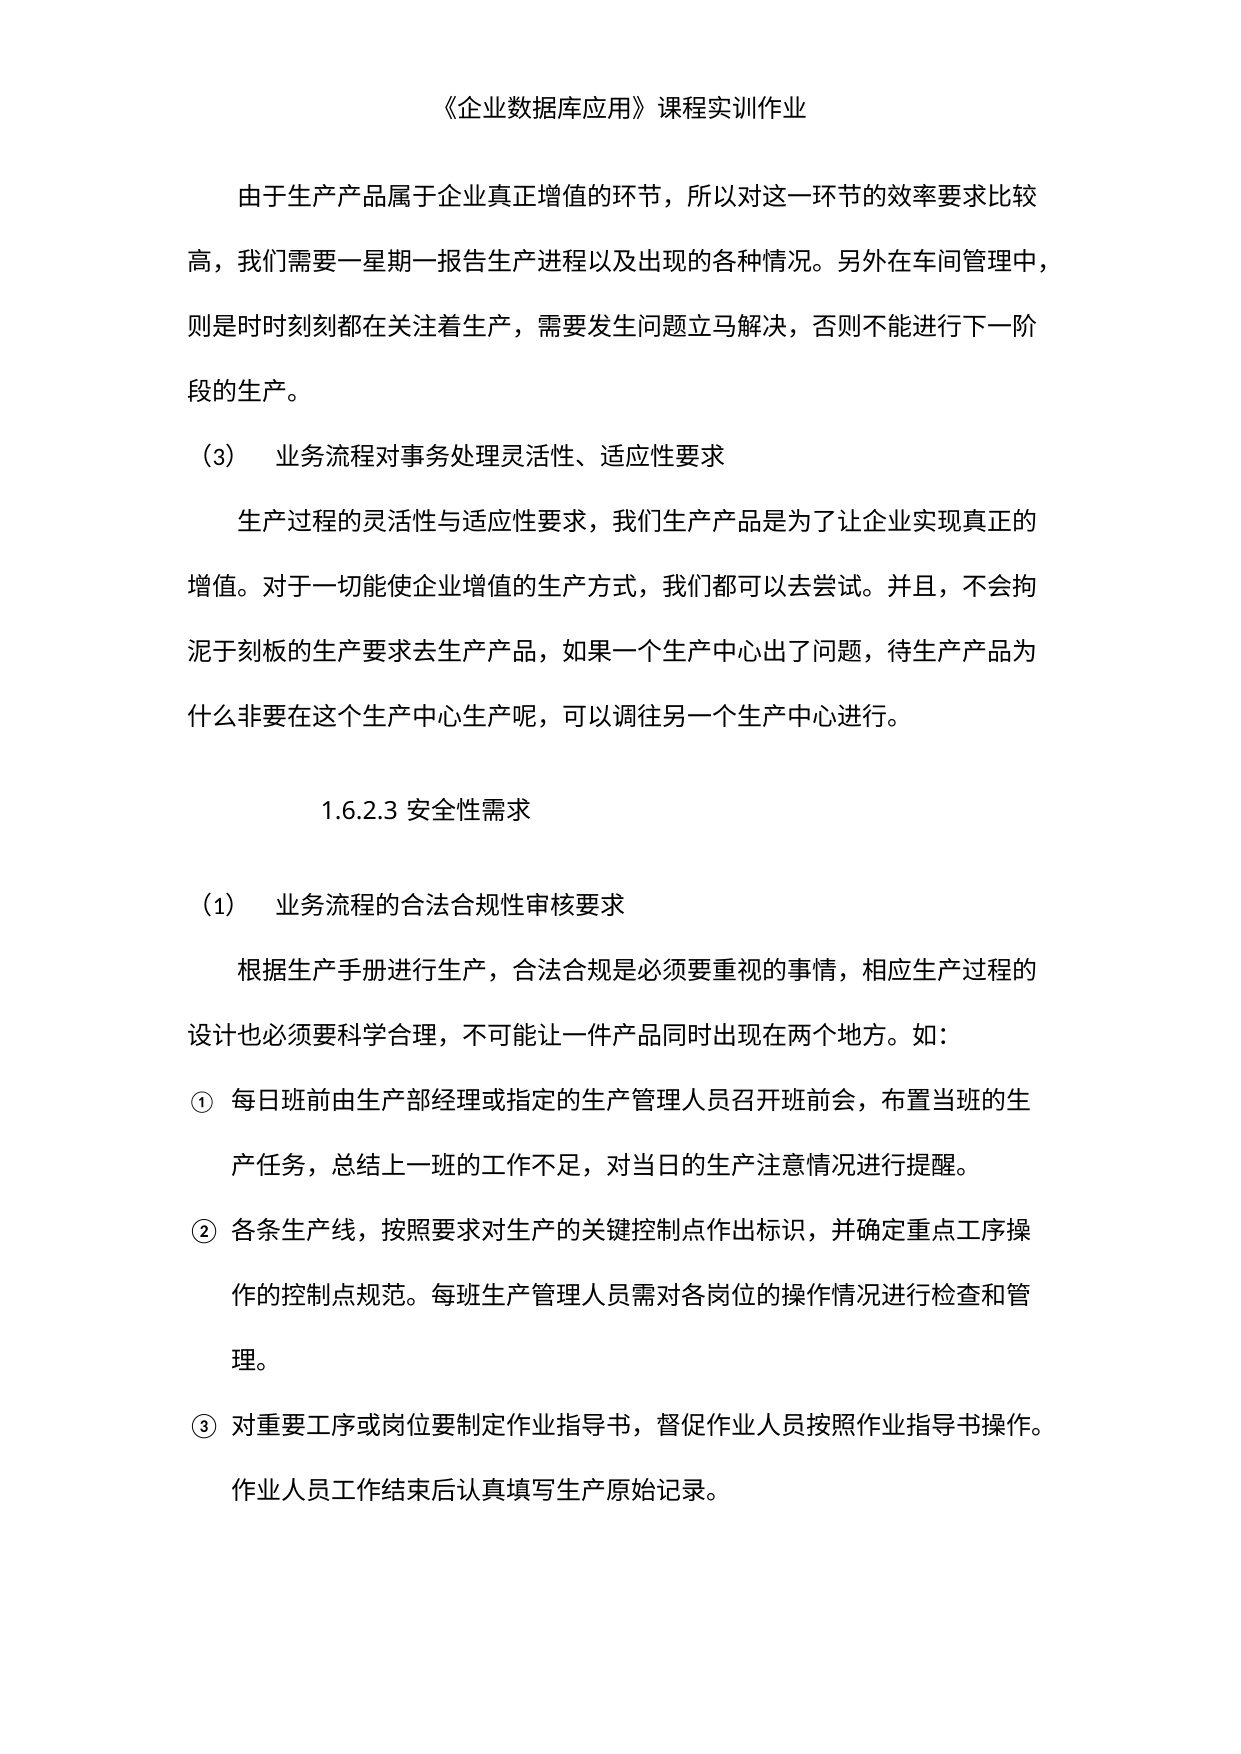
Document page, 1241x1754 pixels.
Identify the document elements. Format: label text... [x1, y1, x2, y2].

list 每日班前由生产部经理或指定的生产管理人员召开班前会，布置当班的生产任务，总结上一班的工作不足，对当日的生产注意情况进行提醒。 [187, 1066, 1053, 1196]
list 业务流程对事务处理灵活性、适应性要求 [187, 422, 1053, 487]
list 业务流程的合法合规性审核要求 [187, 871, 1053, 936]
subtitle 安全性需求 [320, 776, 1053, 841]
list 对重要工序或岗位要制定作业指导书，督促作业人员按照作业指导书操作。作业人员工作结束后认真填写生产原始记录。 [187, 1391, 1053, 1521]
text 生产过程的灵活性与适应性要求，我们生产产品是为了让企业实现真正的增值。对于一切能使企业增值的生产方式，我们都可以去尝试。并且，不会拘泥于刻板的生产要求去生产产品，如果一个生产中心出了问题，待生产产品为什么非要在这个生产中心生产呢，可以调往另一个生产中心进行。 [187, 487, 1053, 747]
list 各条生产线，按照要求对生产的关键控制点作出标识，并确定重点工序操作的控制点规范。每班生产管理人员需对各岗位的操作情况进行检查和管理。 [187, 1196, 1053, 1391]
text 由于生产产品属于企业真正增值的环节，所以对这一环节的效率要求比较高，我们需要一星期一报告生产进程以及出现的各种情况。另外在车间管理中，则是时时刻刻都在关注着生产，需要发生问题立马解决，否则不能进行下一阶段的生产。 [187, 162, 1053, 422]
text 根据生产手册进行生产，合法合规是必须要重视的事情，相应生产过程的设计也必须要科学合理，不可能让一件产品同时出现在两个地方。如： [187, 936, 1053, 1066]
